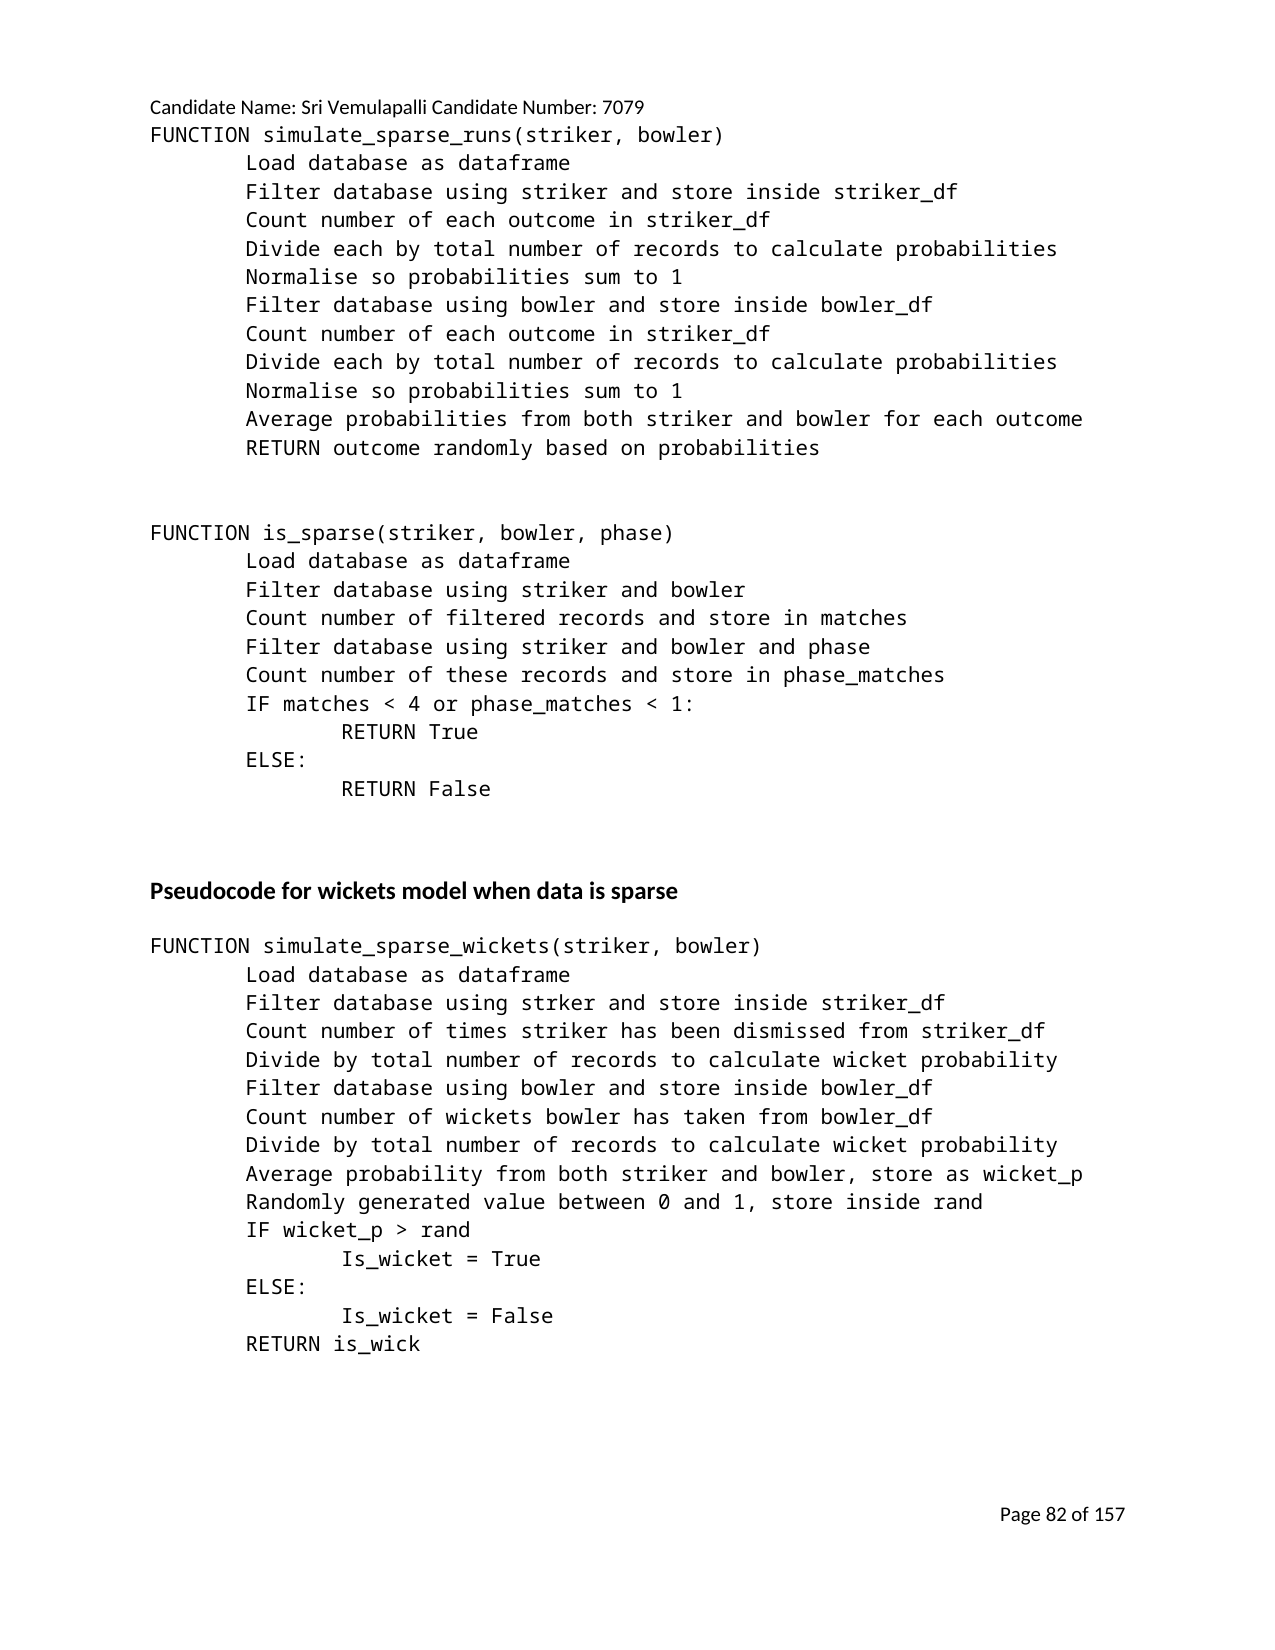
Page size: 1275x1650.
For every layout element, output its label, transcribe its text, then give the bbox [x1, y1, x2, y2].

text Load database as dataframe [150, 547, 1125, 575]
text Filter database using bowler and store inside bowler_df [150, 291, 1125, 319]
text FUNCTION simulate_sparse_runs(striker, bowler) [150, 120, 1125, 148]
text Is_wicket = False [150, 1301, 1125, 1329]
text Count number of wickets bowler has taken from bowler_df [150, 1102, 1125, 1130]
text RETURN is_wick [150, 1329, 1125, 1358]
text Count number of filtered records and store in matches [150, 603, 1125, 632]
text Filter database using strker and store inside striker_df [150, 988, 1125, 1017]
text Divide each by total number of records to calculate probabilities [150, 234, 1125, 262]
text RETURN False [150, 774, 1125, 802]
text Normalise so probabilities sum to 1 [150, 376, 1125, 404]
text ELSE: [150, 746, 1125, 774]
text IF matches < 4 or phase_matches < 1: [150, 689, 1125, 717]
text Filter database using bowler and store inside bowler_df [150, 1073, 1125, 1102]
text Filter database using striker and store inside striker_df [150, 177, 1125, 205]
text Randomly generated value between 0 and 1, store inside rand [150, 1187, 1125, 1216]
text Divide by total number of records to calculate wicket probability [150, 1130, 1125, 1159]
text Load database as dataframe [150, 960, 1125, 988]
text Load database as dataframe [150, 148, 1125, 177]
text ELSE: [150, 1272, 1125, 1301]
text Count number of these records and store in phase_matches [150, 660, 1125, 689]
text Filter database using striker and bowler and phase [150, 632, 1125, 660]
text Average probabilities from both striker and bowler for each outcome [150, 404, 1125, 433]
text Divide by total number of records to calculate wicket probability [150, 1045, 1125, 1073]
text RETURN outcome randomly based on probabilities [150, 433, 1125, 461]
text Count number of each outcome in striker_df [150, 319, 1125, 347]
text Filter database using striker and bowler [150, 575, 1125, 603]
text FUNCTION is_sparse(striker, bowler, phase) [150, 518, 1125, 547]
text Count number of times striker has been dismissed from striker_df [150, 1017, 1125, 1045]
text FUNCTION simulate_sparse_wickets(striker, bowler) [150, 931, 1125, 960]
text Pseudocode for wickets model when data is sparse [150, 875, 1125, 906]
text Average probability from both striker and bowler, store as wicket_p [150, 1159, 1125, 1187]
text Normalise so probabilities sum to 1 [150, 262, 1125, 291]
text Is_wicket = True [150, 1244, 1125, 1272]
text Count number of each outcome in striker_df [150, 205, 1125, 234]
text Divide each by total number of records to calculate probabilities [150, 347, 1125, 376]
text RETURN True [150, 717, 1125, 746]
text IF wicket_p > rand [150, 1216, 1125, 1244]
